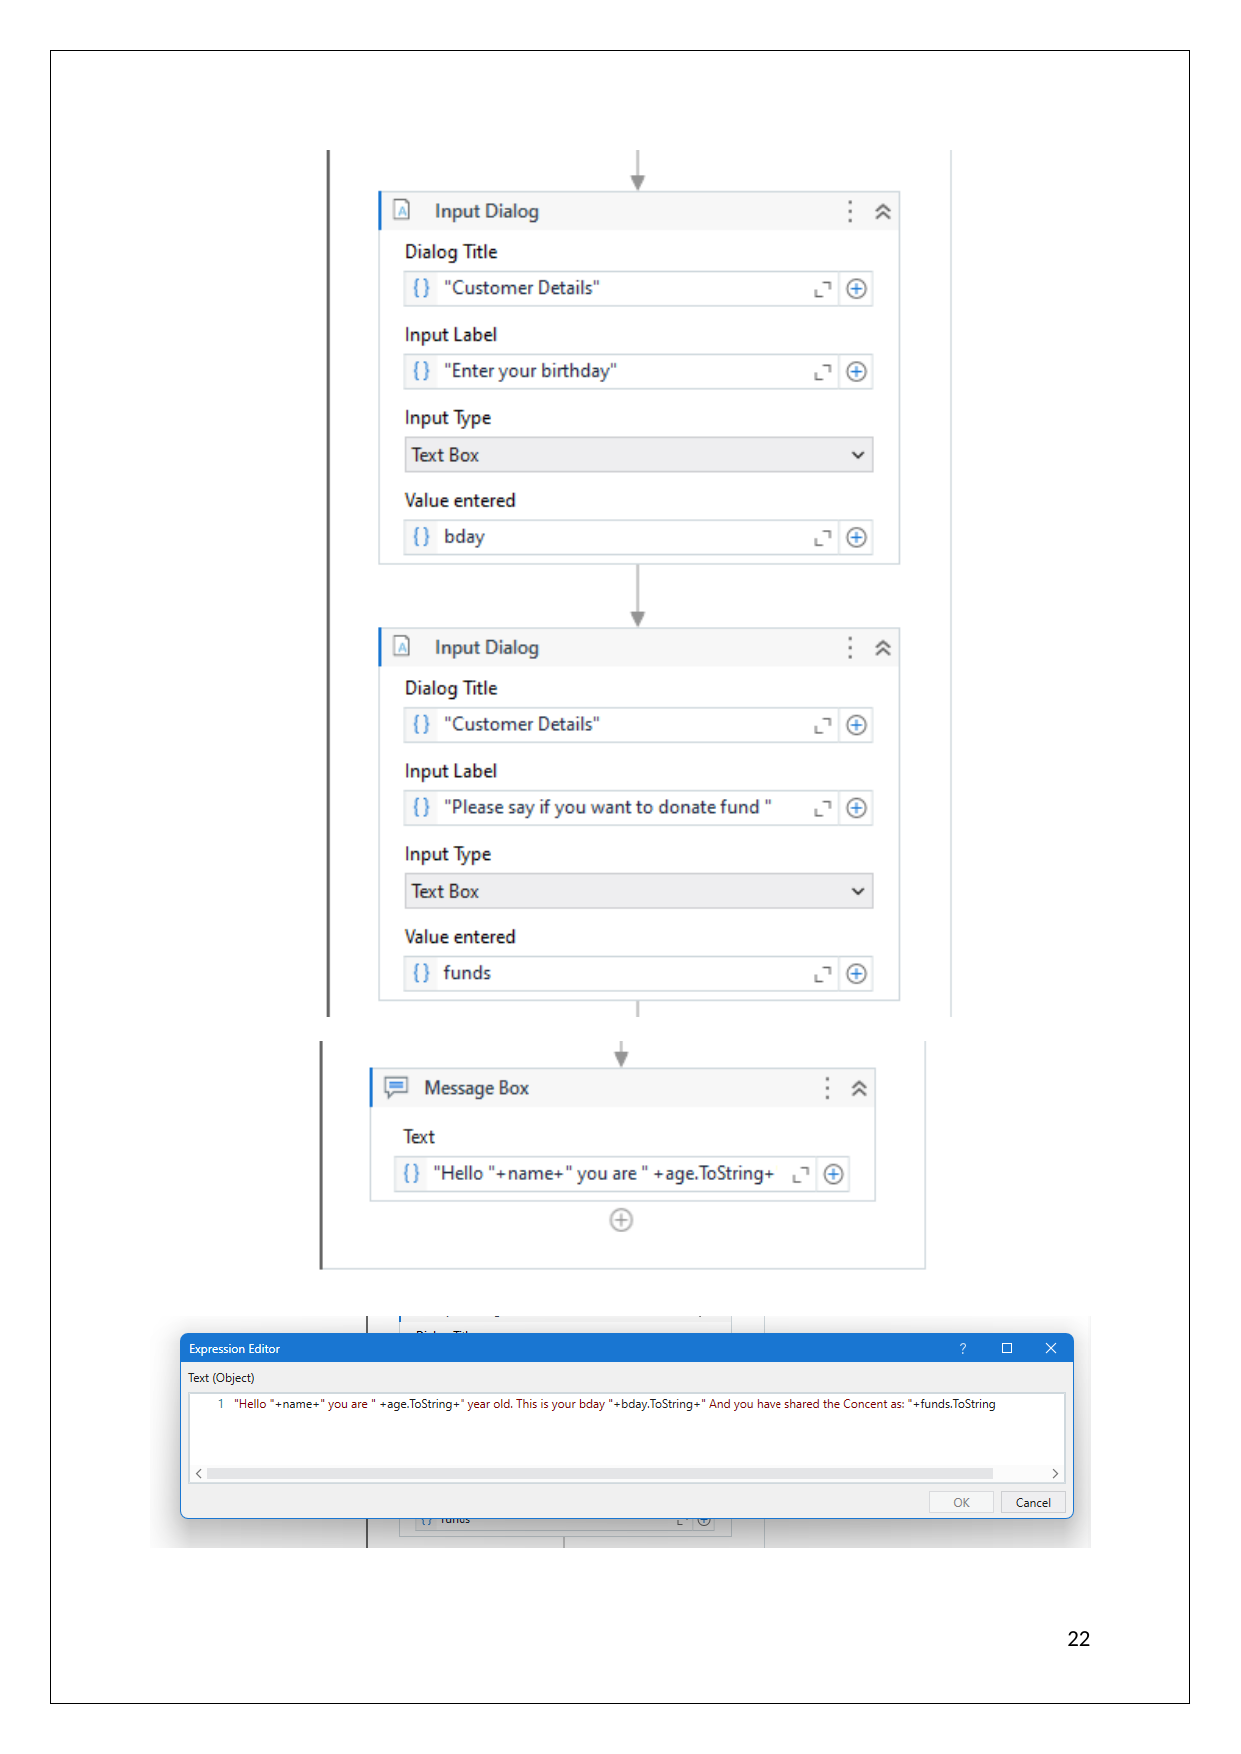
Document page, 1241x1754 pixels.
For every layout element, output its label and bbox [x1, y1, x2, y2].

picture [252, 150, 988, 1017]
picture [150, 1316, 1091, 1548]
picture [285, 1041, 955, 1292]
